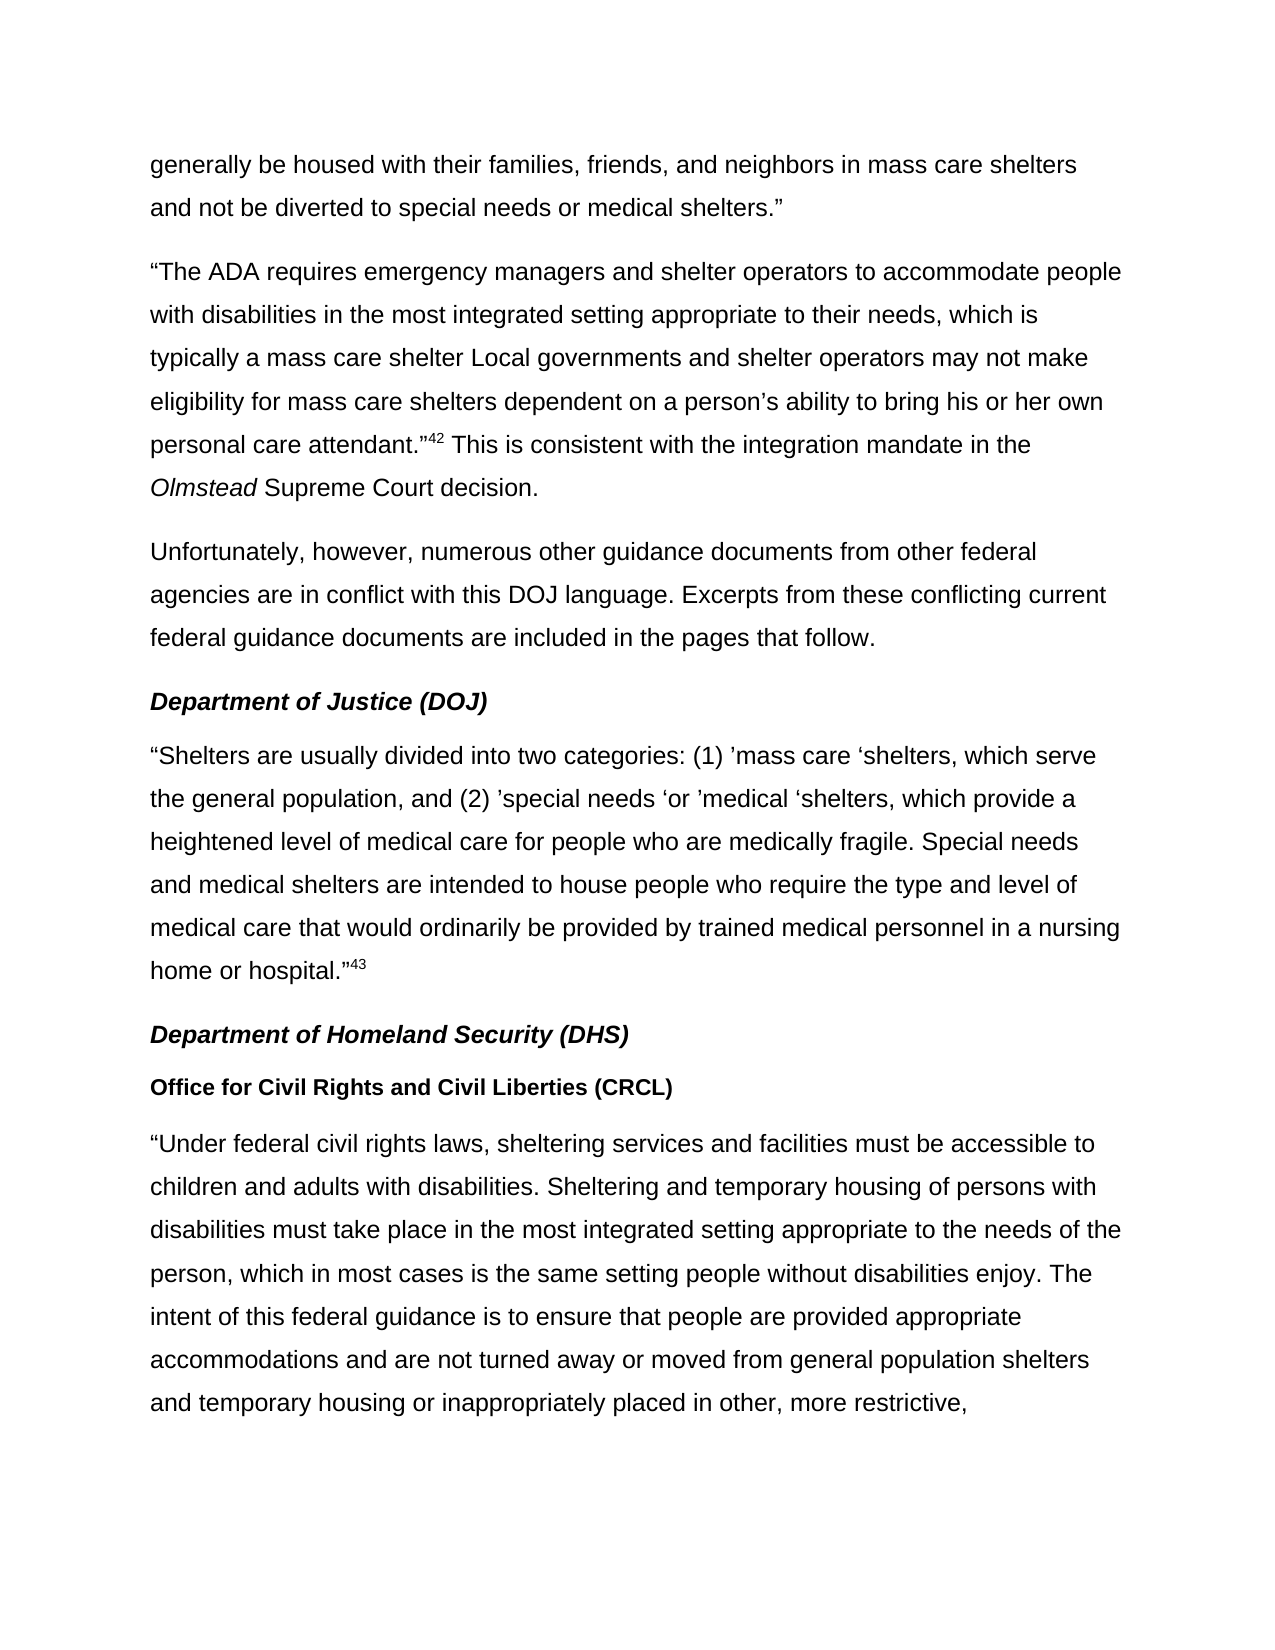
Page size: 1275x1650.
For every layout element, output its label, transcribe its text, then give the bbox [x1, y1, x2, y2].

subtitle Department of Justice (DOJ) [150, 687, 1125, 716]
subtitle Office for Civil Rights and Civil Liberties (CRCL) [150, 1074, 1125, 1100]
text “The ADA requires emergency managers and shelter operators to accommodate people with disabilities in the most integrated setting appropriate to their needs, which is typically a mass care shelter Local governments and shelter operators may not make eligibility for mass care shelters dependent on a person’s ability to bring his or her own personal care attendant.” This is consistent with the integration mandate in the Olmstead Supreme Court decision. [150, 257, 1125, 501]
subtitle Department of Homeland Security (DHS) [150, 1020, 1125, 1049]
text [150, 1129, 1125, 1417]
text “Shelters are usually divided into two categories: (1) ’mass care ‘shelters, which serve the general population, and (2) ’special needs ‘or ’medical ‘shelters, which provide a heightened level of medical care for people who are medically fragile. Special needs and medical shelters are intended to house people who require the type and level of medical care that would ordinarily be provided by trained medical personnel in a nursing home or hospital.” [150, 741, 1125, 985]
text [150, 150, 1125, 222]
text Unfortunately, however, numerous other guidance documents from other federal agencies are in conflict with this DOJ language. Excerpts from these conflicting current federal guidance documents are included in the pages that follow. [150, 537, 1125, 652]
